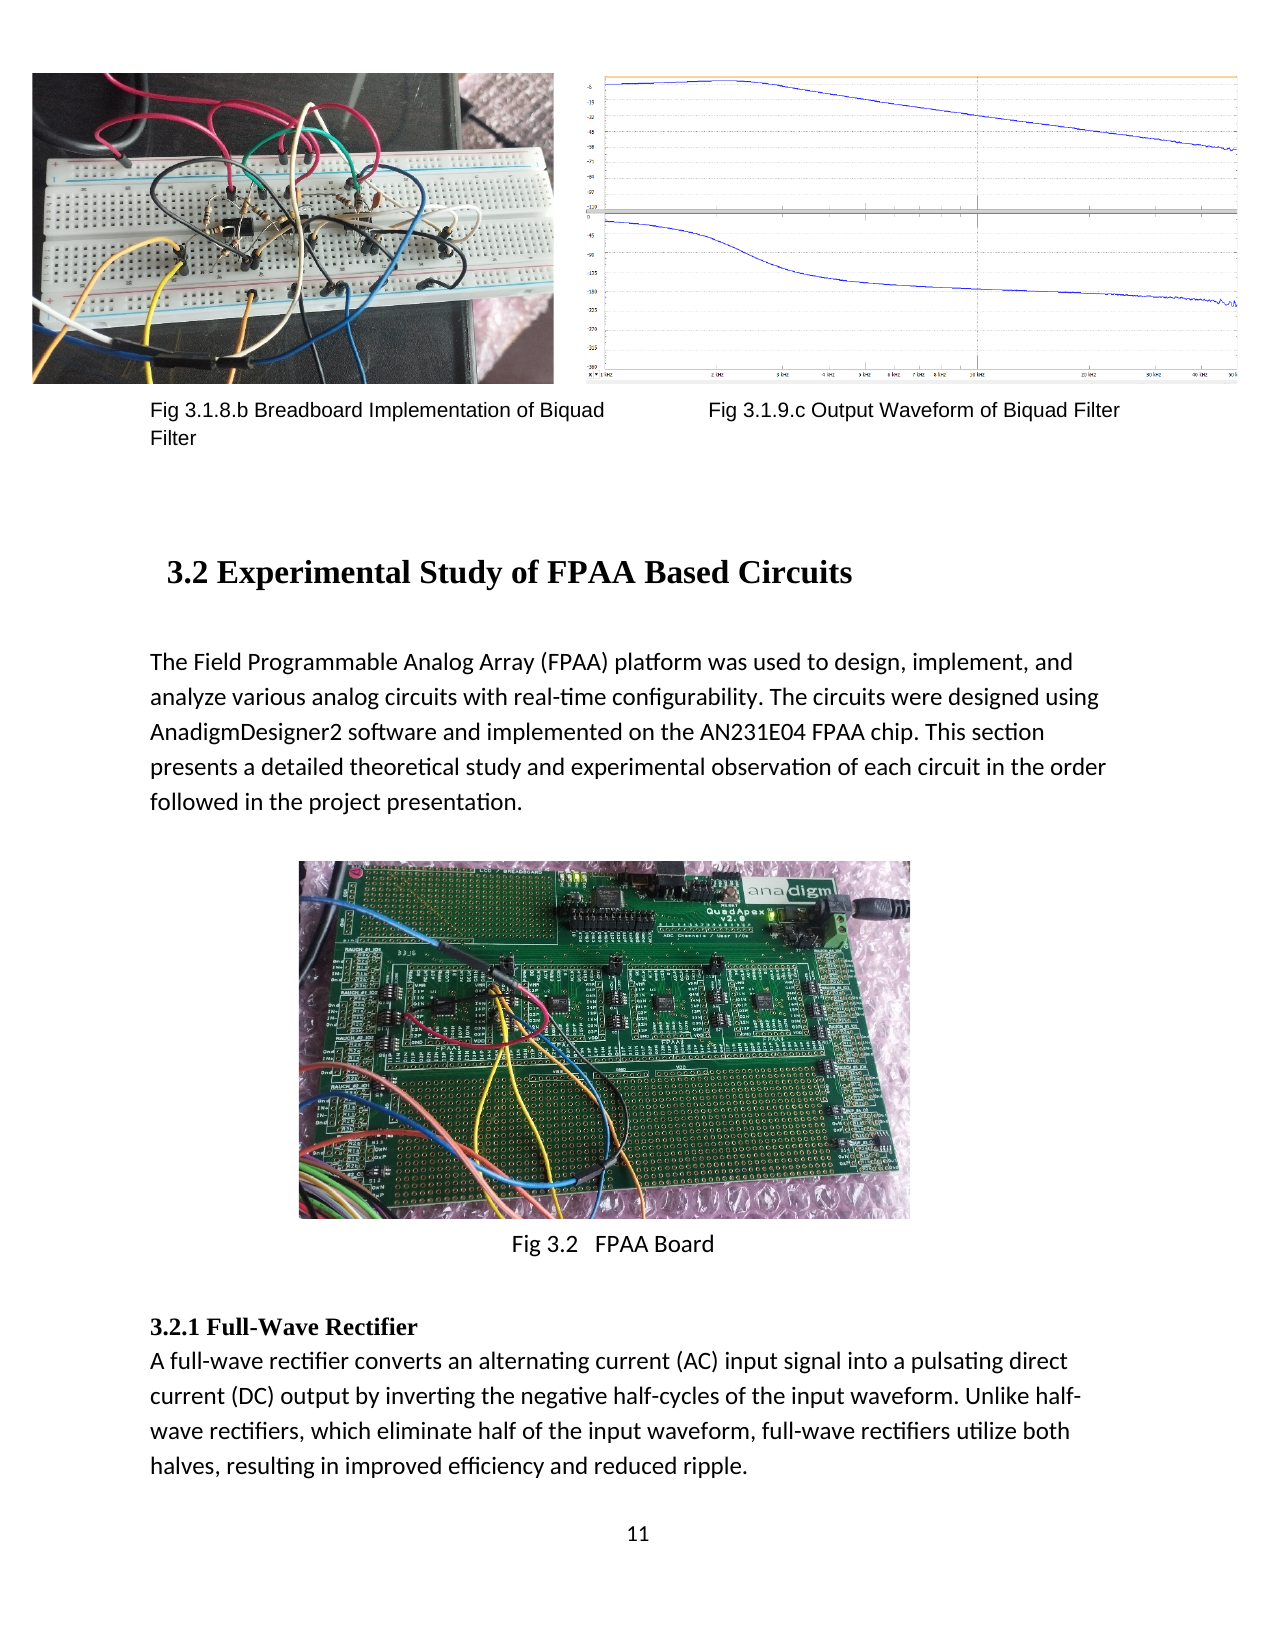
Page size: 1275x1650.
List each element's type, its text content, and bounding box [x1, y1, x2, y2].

text A full-wave rectifier converts an alternating current (AC) input signal into a pulsating direct current (DC) output by inverting the negative half-cycles of the input waveform. Unlike half-wave rectifiers, which eliminate half of the input waveform, full-wave rectifiers utilize both halves, resulting in improved efficiency and reduced ripple. [150, 1346, 1125, 1481]
text 3.2.1 Full-Wave Rectifier [150, 1312, 1125, 1341]
picture [585, 76, 1238, 384]
picture [32, 73, 554, 384]
text 3.2 Experimental Study of FPAA Based Circuits [150, 552, 1125, 590]
text Fig 3.1.8.b Breadboard Implementation of Biquad Fig 3.1.9.c Output Waveform of Biquad Filter [150, 398, 1125, 422]
text Filter [150, 425, 1125, 449]
text The Field Programmable Analog Array (FPAA) platform was used to design, implement, and analyze various analog circuits with real-time configurability. The circuits were designed using AnadigmDesigner2 software and implemented on the AN231E04 FPAA chip. This section presents a detailed theoretical study and experimental observation of each circuit in the order followed in the project presentation. [150, 646, 1125, 816]
picture [298, 861, 911, 1219]
